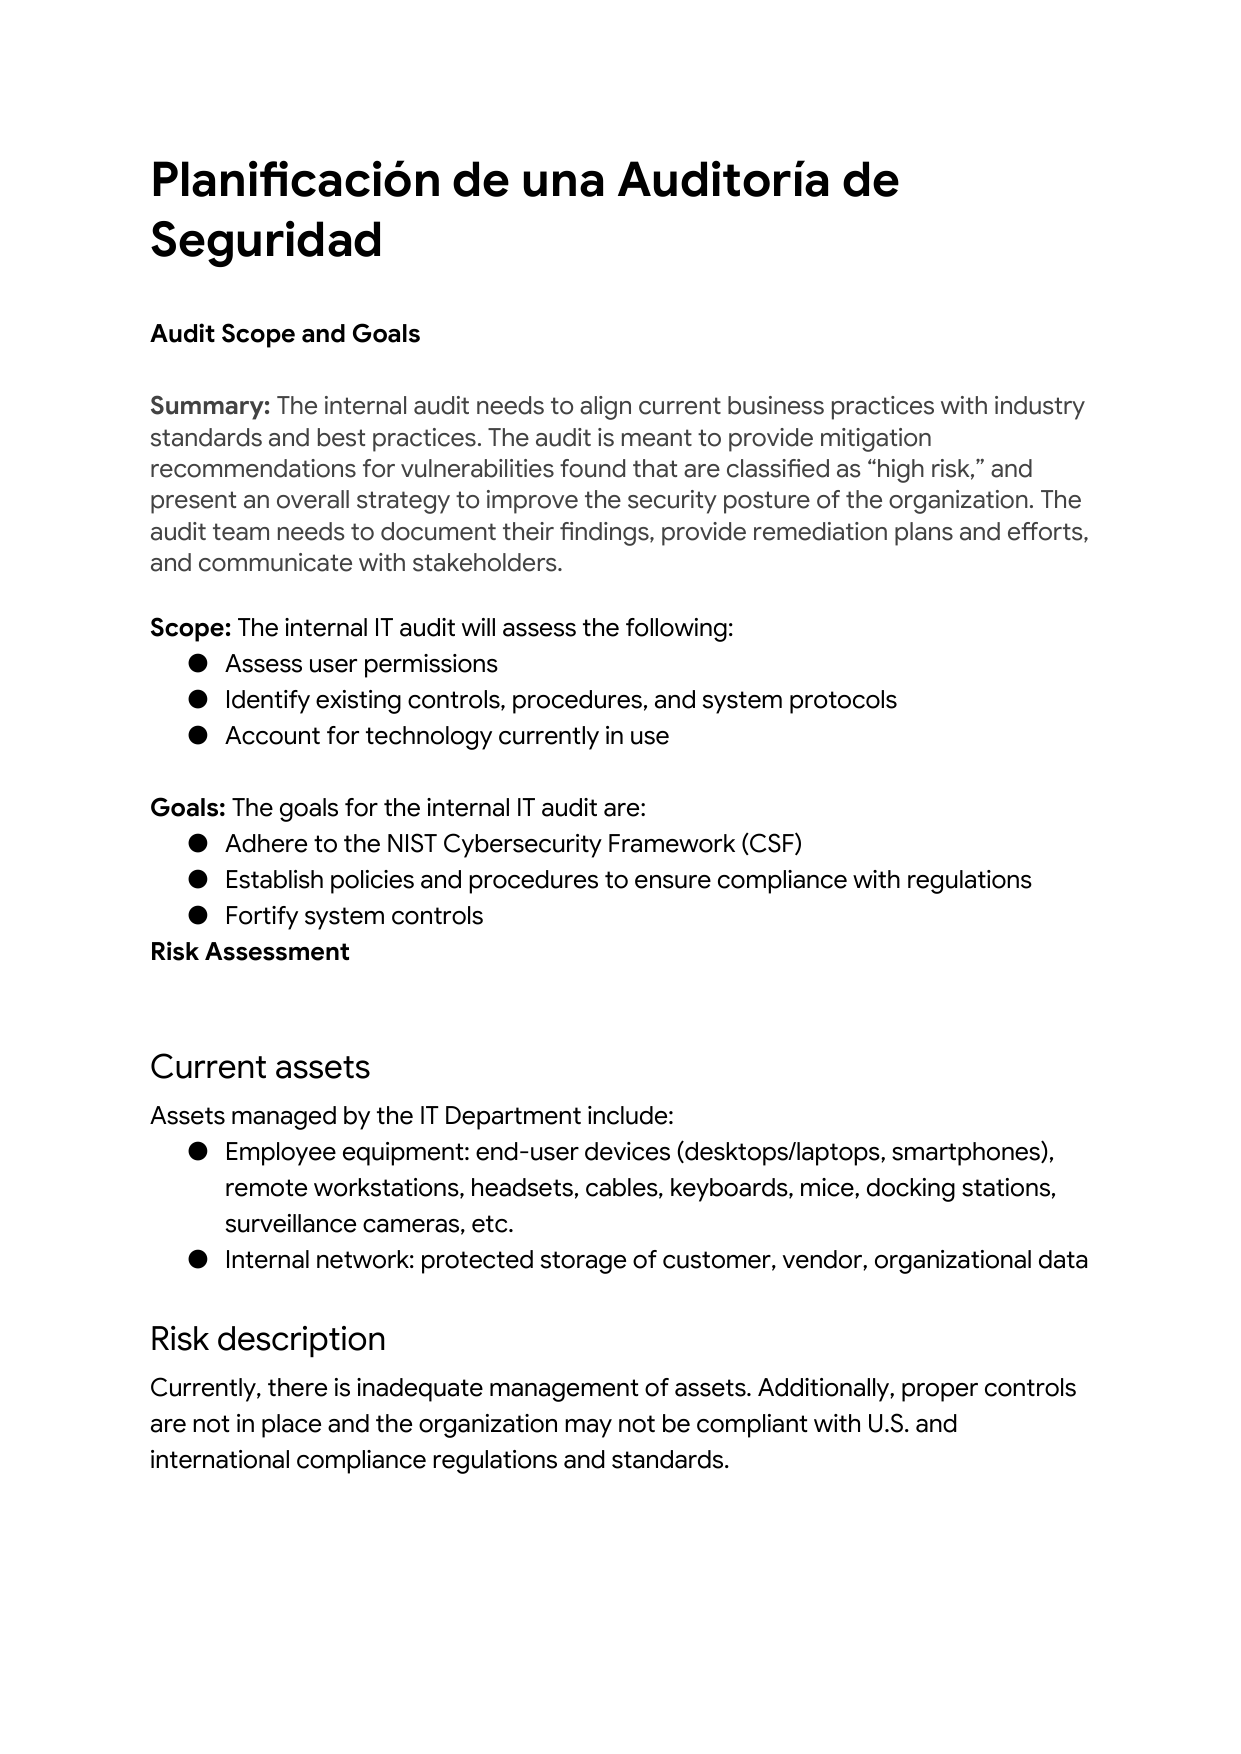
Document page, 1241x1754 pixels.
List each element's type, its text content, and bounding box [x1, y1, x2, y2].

subtitle Planificación de una Auditoría de Seguridad [150, 150, 1090, 270]
text Currently, there is inadequate management of assets. Additionally, proper controls are not in place and the organization may not be compliant with U.S. and international compliance regulations and standards. [150, 1372, 1090, 1476]
list Adhere to the NIST Cybersecurity Framework (CSF) [187, 828, 1090, 860]
subtitle Summary: The internal audit needs to align current business practices with industry standards and best practices. The audit is meant to provide mitigation recommendations for vulnerabilities found that are classified as “high risk,” and present an overall strategy to improve the security posture of the organization. The audit team needs to document their findings, provide remediation plans and efforts, and communicate with stakeholders. [150, 391, 1090, 579]
subtitle Current assets [150, 1046, 1090, 1088]
text Assets managed by the IT Department include: [150, 1100, 1090, 1132]
text Risk Assessment [150, 936, 1090, 968]
list Assess user permissions [187, 648, 1090, 679]
text Goals: The goals for the internal IT audit are: [150, 792, 1090, 824]
list Fortify system controls [187, 900, 1090, 932]
list Account for technology currently in use [187, 720, 1090, 752]
text Audit Scope and Goals [150, 318, 1090, 350]
list Establish policies and procedures to ensure compliance with regulations [187, 864, 1090, 896]
list Identify existing controls, procedures, and system protocols [187, 684, 1090, 716]
list Internal network: protected storage of customer, vendor, organizational data [187, 1244, 1090, 1276]
text Scope: The internal IT audit will assess the following: [150, 612, 1090, 643]
list Employee equipment: end-user devices (desktops/laptops, smartphones), remote workstations, headsets, cables, keyboards, mice, docking stations, surveillance cameras, etc. [187, 1136, 1090, 1240]
subtitle Risk description [150, 1318, 1090, 1360]
